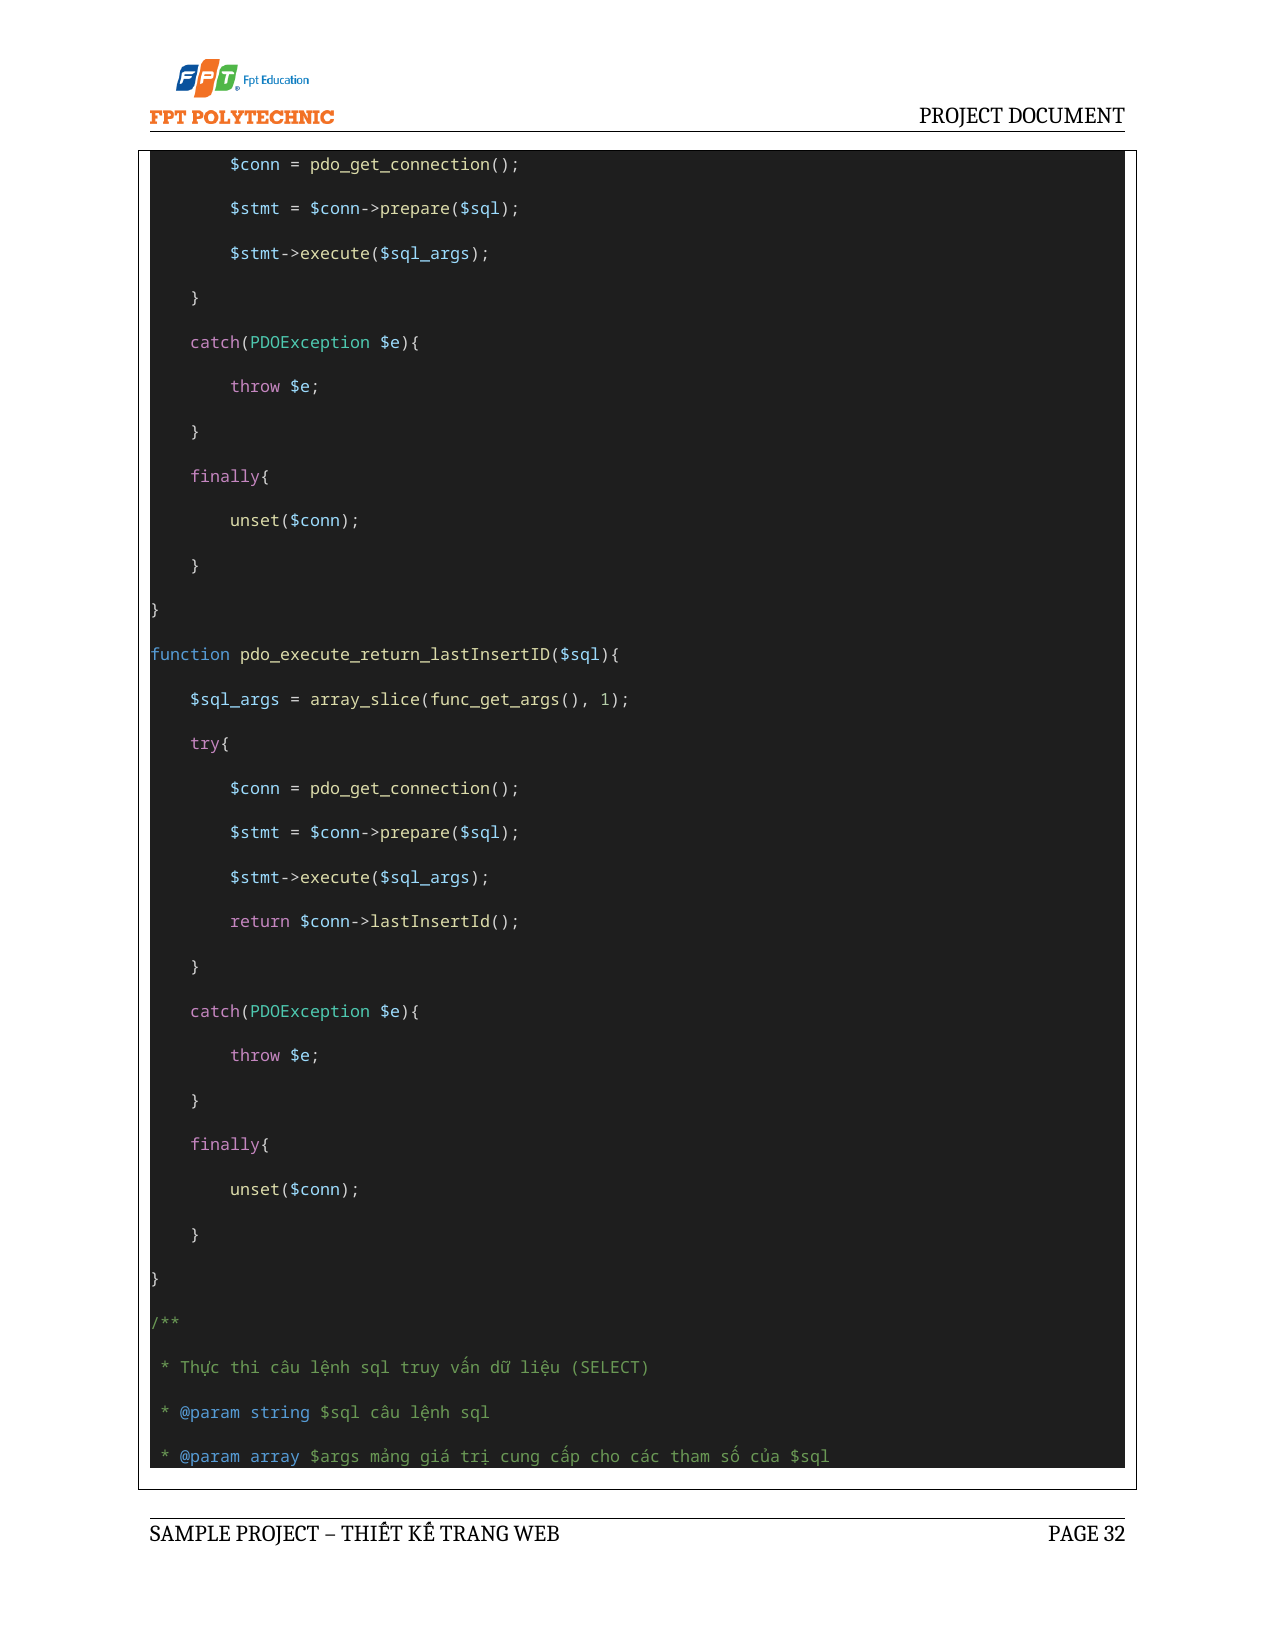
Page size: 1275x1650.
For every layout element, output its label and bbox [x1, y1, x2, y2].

table_header [139, 151, 1136, 1488]
picture [150, 59, 336, 124]
